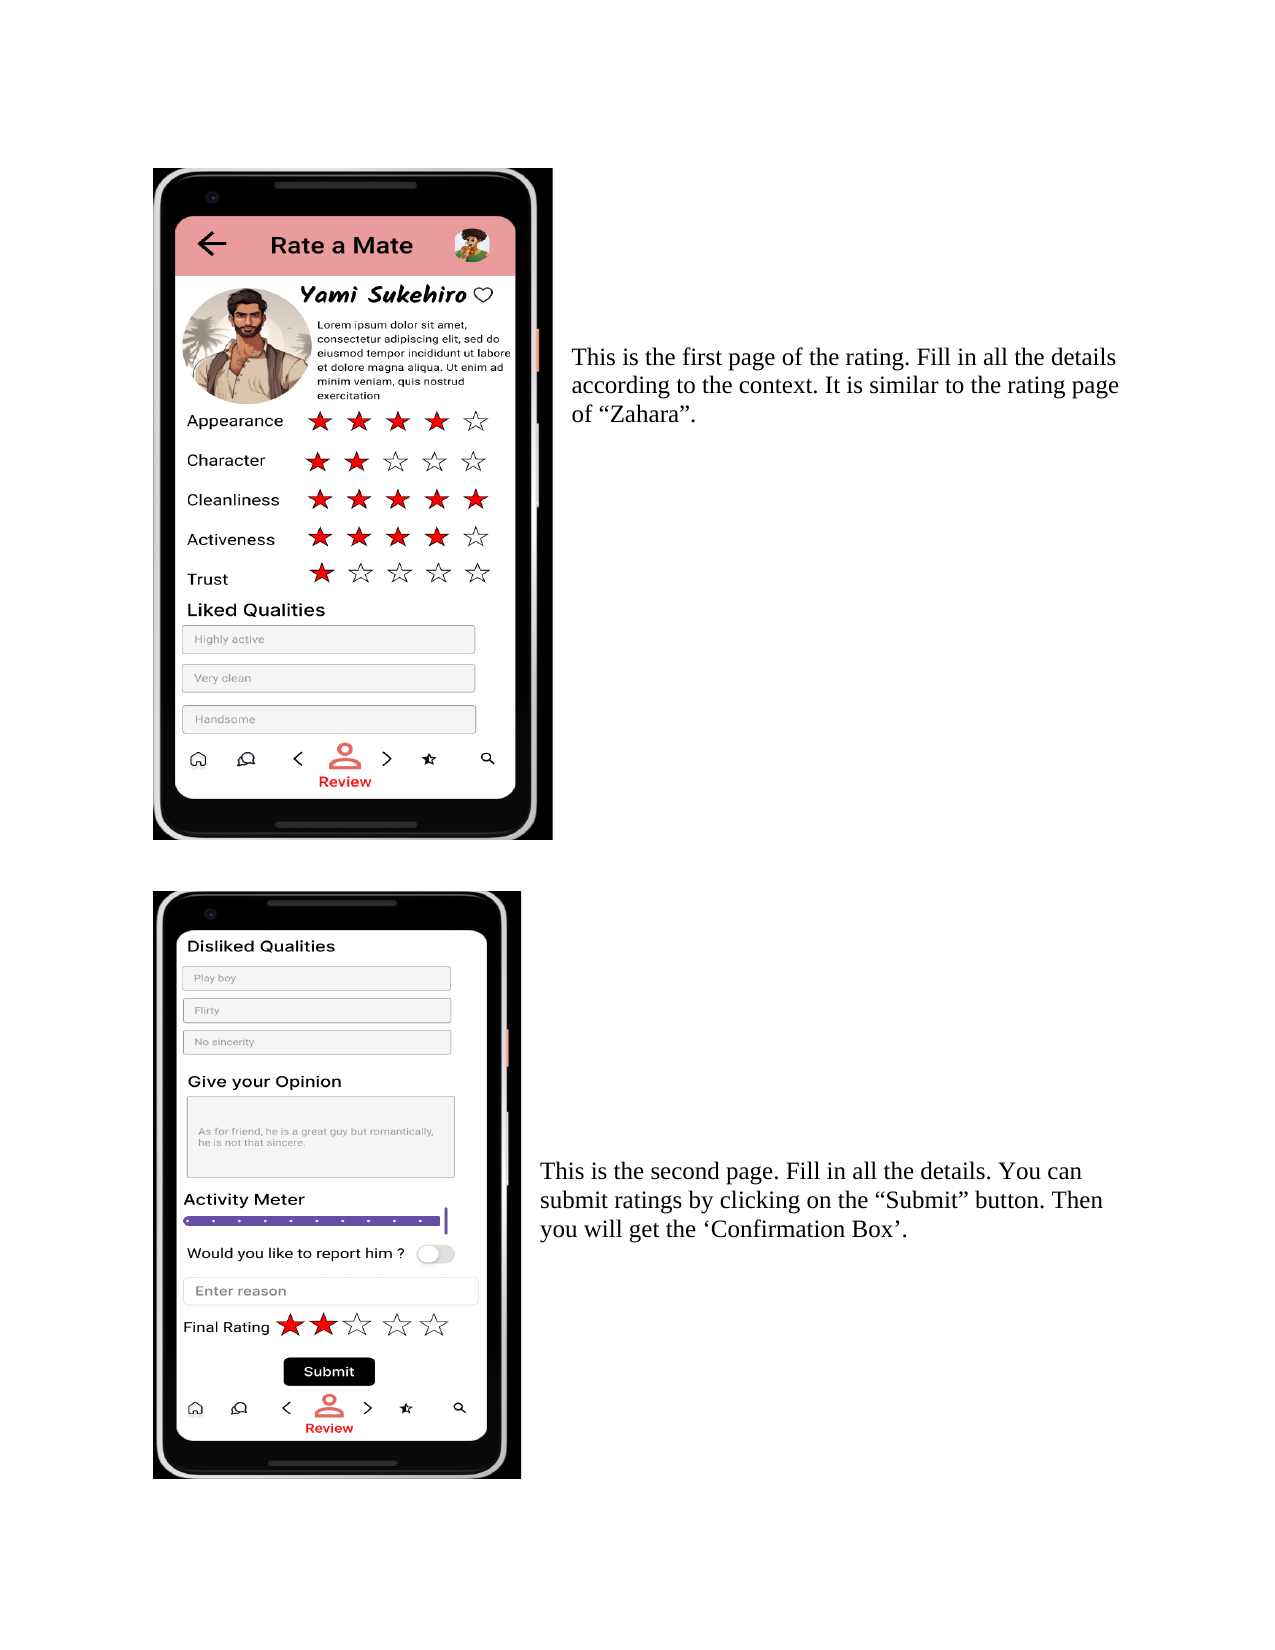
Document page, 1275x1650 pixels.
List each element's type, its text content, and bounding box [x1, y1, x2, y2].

picture [153, 168, 553, 840]
text This is the second page. Fill in all the details. You can submit ratings by clicking on the “Submit” button. Then you will get the ‘Confirmation Box’. [522, 1156, 1125, 1242]
text This is the first page of the rating. Fill in all the details according to the context. It is similar to the rating page of “Zahara”. [553, 342, 1125, 428]
picture [153, 891, 522, 1479]
